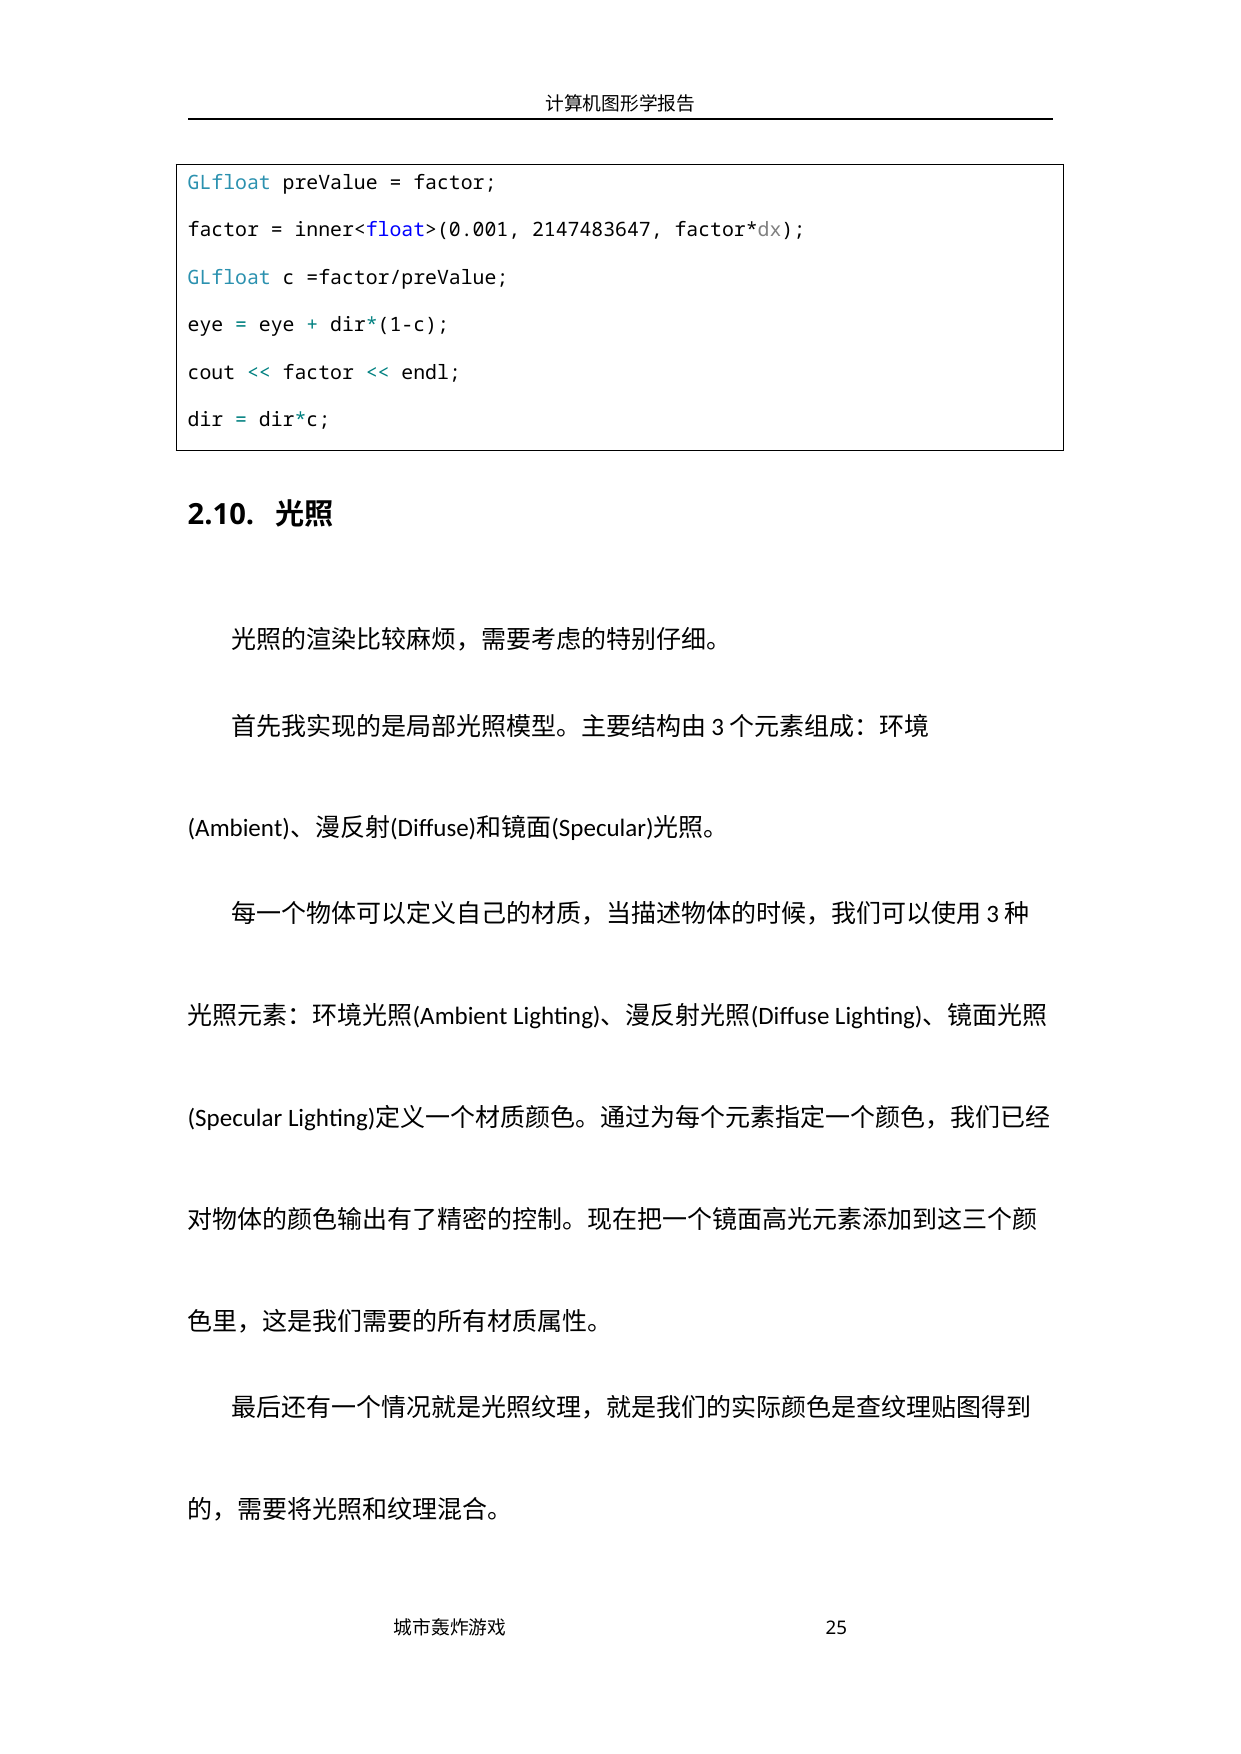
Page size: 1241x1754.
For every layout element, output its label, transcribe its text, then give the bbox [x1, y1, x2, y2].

text 首先我实现的是局部光照模型。主要结构由3个元素组成：环境(Ambient)、漫反射(Diffuse)和镜面(Specular)光照。 [187, 690, 1053, 860]
text 光照的渲染比较麻烦，需要考虑的特别仔细。 [187, 604, 1053, 672]
text 最后还有一个情况就是光照纹理，就是我们的实际颜色是查纹理贴图得到的，需要将光照和纹理混合。 [187, 1372, 1053, 1541]
text 每一个物体可以定义自己的材质，当描述物体的时候，我们可以使用3种光照元素：环境光照(Ambient Lighting)、漫反射光照(Diffuse Lighting)、镜面光照(Specular Lighting)定义一个材质颜色。通过为每个元素指定一个颜色，我们已经对物体的颜色输出有了精密的控制。现在把一个镜面高光元素添加到这三个颜色里，这是我们需要的所有材质属性。 [187, 878, 1053, 1353]
subtitle 光照 [187, 478, 1053, 546]
table_header GLfloat preValue = factor; factor = inner<float>(0.001, 2147483647, factor*dx); GLfloat c =factor/preValue; eye = eye + dir*(1-c); cout << factor << endl; dir = dir*c; [177, 165, 1063, 450]
